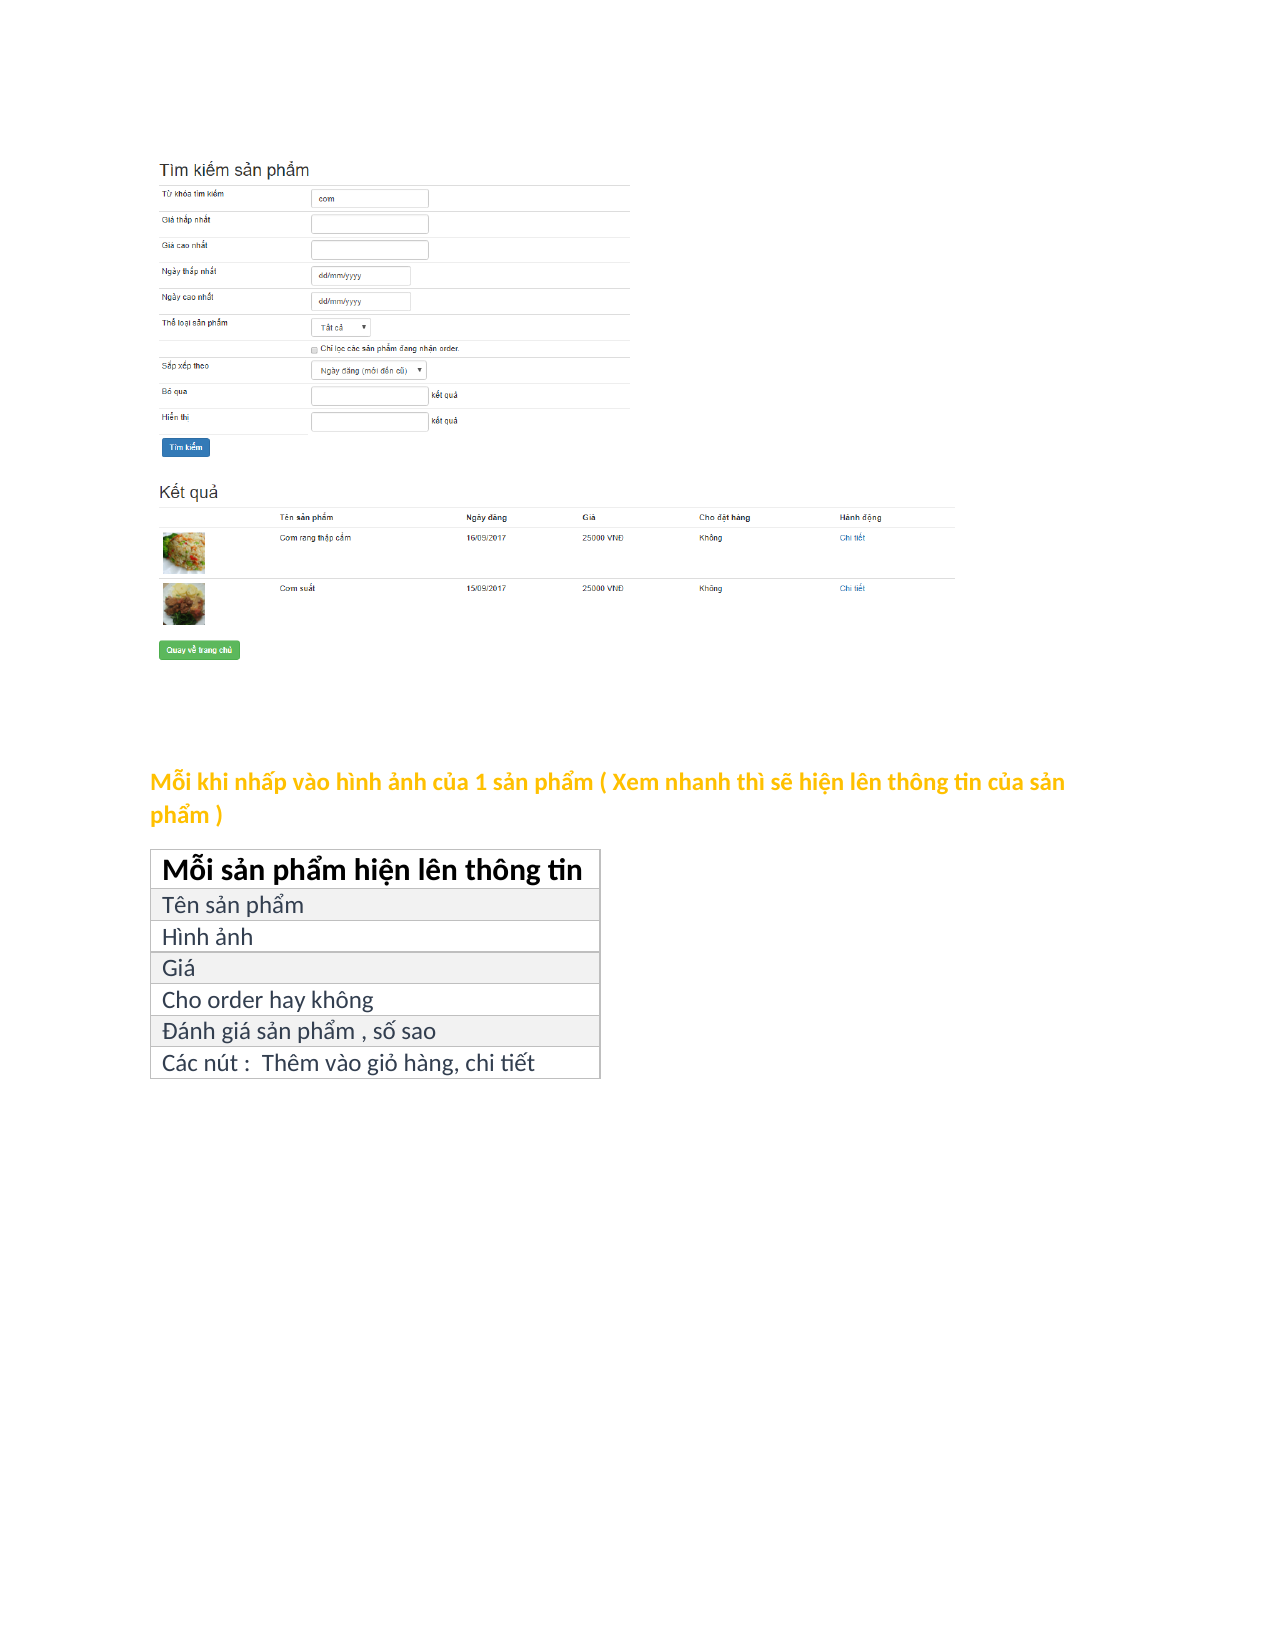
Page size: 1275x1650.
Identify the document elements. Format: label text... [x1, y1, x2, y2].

table_cell Hình ảnh [151, 921, 599, 951]
picture [150, 150, 1125, 699]
table_cell Đánh giá sản phẩm , số sao [151, 1016, 599, 1046]
table_cell Tên sản phẩm [151, 889, 599, 920]
table_cell Các nút : Thêm vào giỏ hàng, chi tiết [151, 1047, 599, 1078]
table_cell Cho order hay không [151, 984, 599, 1014]
table_cell Giá [151, 953, 599, 983]
text Mỗi khi nhấp vào hình ảnh của 1 sản phẩm ( Xem nhanh thì sẽ hiện lên thông tin của sản phẩm ) [150, 767, 1125, 830]
table_header Mỗi sản phẩm hiện lên thông tin [151, 850, 599, 888]
